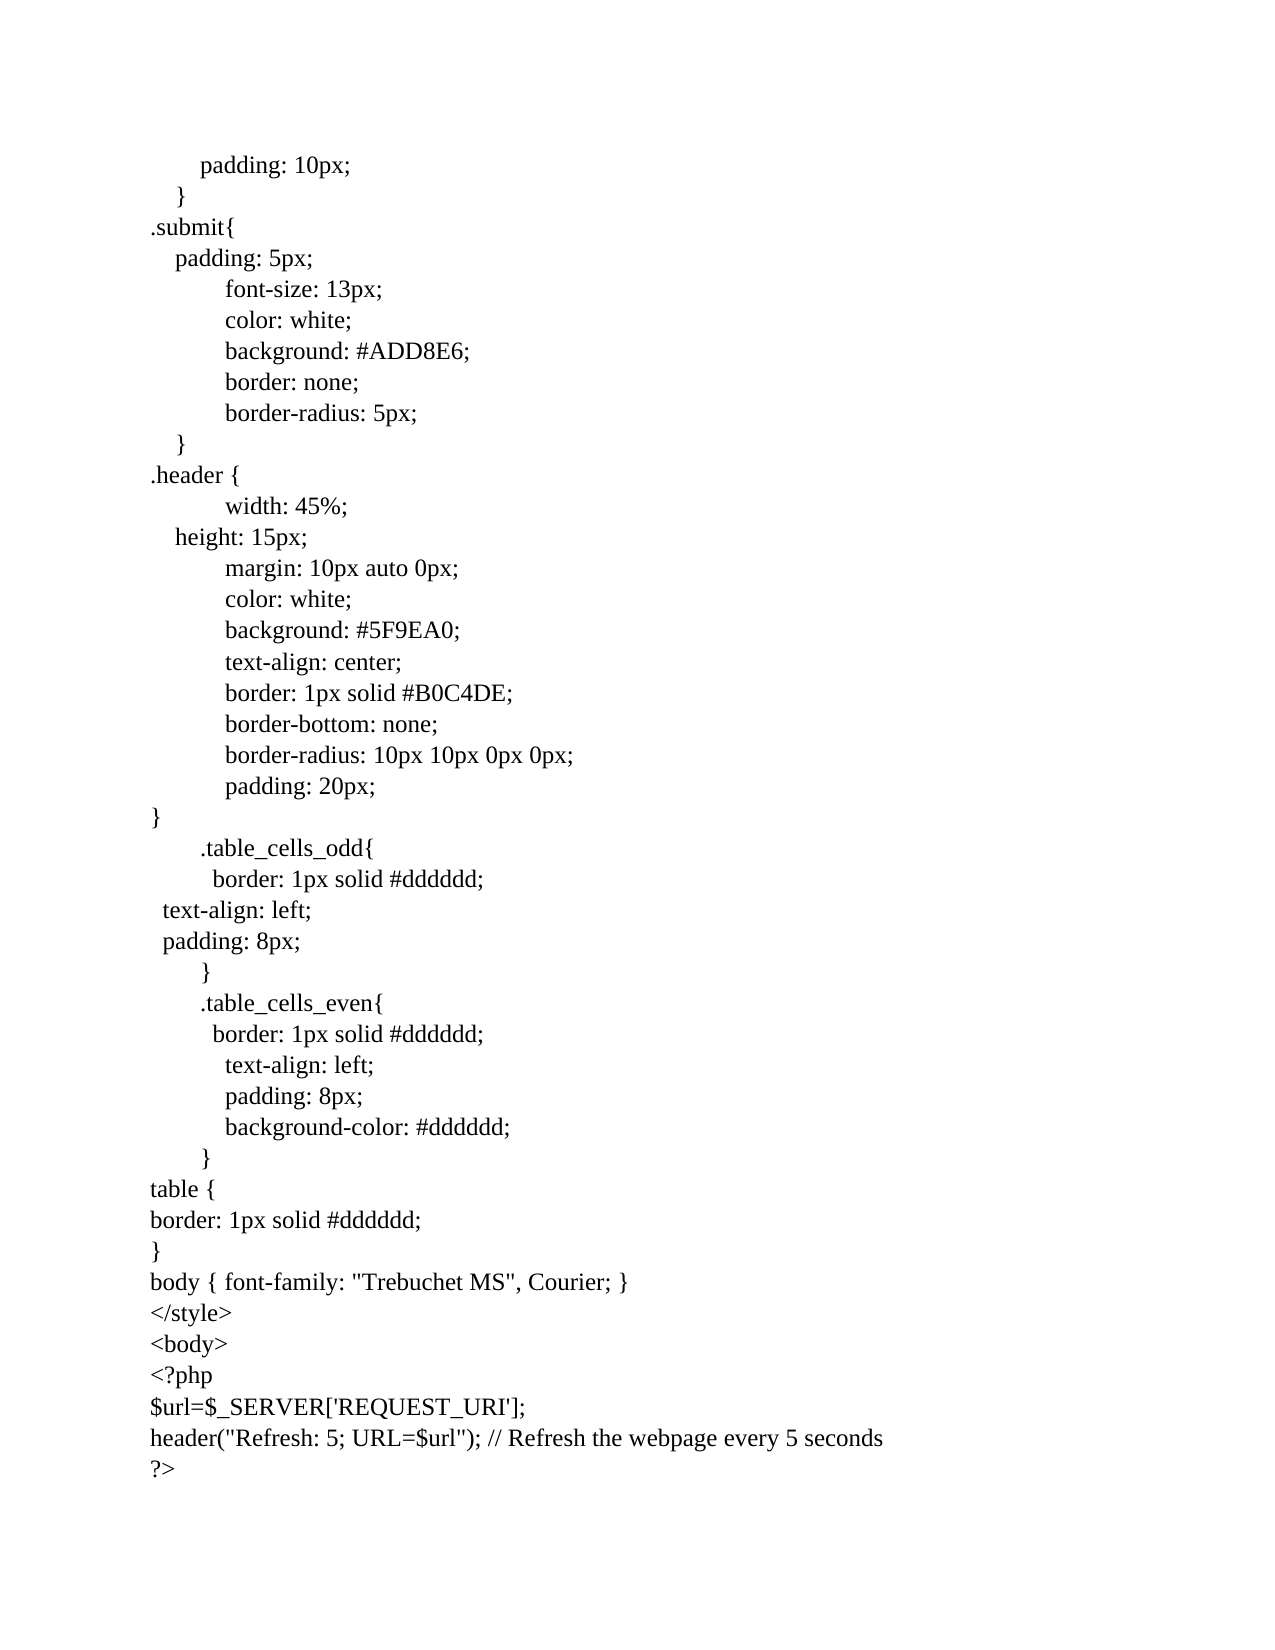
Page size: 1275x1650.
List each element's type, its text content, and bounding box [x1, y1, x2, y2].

text margin: 10px auto 0px; [150, 553, 1125, 582]
text border: none; [150, 367, 1125, 396]
text } [150, 802, 1125, 831]
text } [150, 1236, 1125, 1265]
text border: 1px solid #dddddd; [150, 1019, 1125, 1048]
text color: white; [150, 584, 1125, 613]
text table { [150, 1174, 1125, 1203]
text background: #5F9EA0; [150, 616, 1125, 644]
text color: white; [150, 305, 1125, 334]
text .submit{ [150, 212, 1125, 241]
text border-radius: 5px; [150, 398, 1125, 427]
text text-align: left; [150, 895, 1125, 924]
text } [150, 429, 1125, 458]
text padding: 8px; [150, 1081, 1125, 1110]
text font-size: 13px; [150, 274, 1125, 303]
text </style> [150, 1298, 1125, 1327]
text padding: 8px; [150, 926, 1125, 955]
text border-radius: 10px 10px 0px 0px; [150, 740, 1125, 768]
text } [150, 1143, 1125, 1172]
text border: 1px solid #B0C4DE; [150, 678, 1125, 706]
text background: #ADD8E6; [150, 336, 1125, 365]
text padding: 10px; [150, 150, 1125, 179]
text <?php [150, 1361, 1125, 1389]
text <body> [150, 1329, 1125, 1358]
text text-align: left; [150, 1050, 1125, 1079]
text .table_cells_even{ [150, 988, 1125, 1017]
text .table_cells_odd{ [150, 833, 1125, 862]
text } [150, 957, 1125, 986]
text header("Refresh: 5; URL=$url"); // Refresh the webpage every 5 seconds [150, 1423, 1125, 1451]
text height: 15px; [150, 522, 1125, 551]
text border: 1px solid #dddddd; [150, 864, 1125, 893]
text ?> [150, 1454, 1125, 1482]
text body { font-family: "Trebuchet MS", Courier; } [150, 1267, 1125, 1296]
text padding: 20px; [150, 771, 1125, 799]
text border: 1px solid #dddddd; [150, 1205, 1125, 1234]
text } [150, 181, 1125, 210]
text .header { [150, 460, 1125, 489]
text padding: 5px; [150, 243, 1125, 272]
text $url=$_SERVER['REQUEST_URI']; [150, 1392, 1125, 1420]
text background-color: #dddddd; [150, 1112, 1125, 1141]
text border-bottom: none; [150, 709, 1125, 737]
text width: 45%; [150, 491, 1125, 520]
text text-align: center; [150, 647, 1125, 675]
